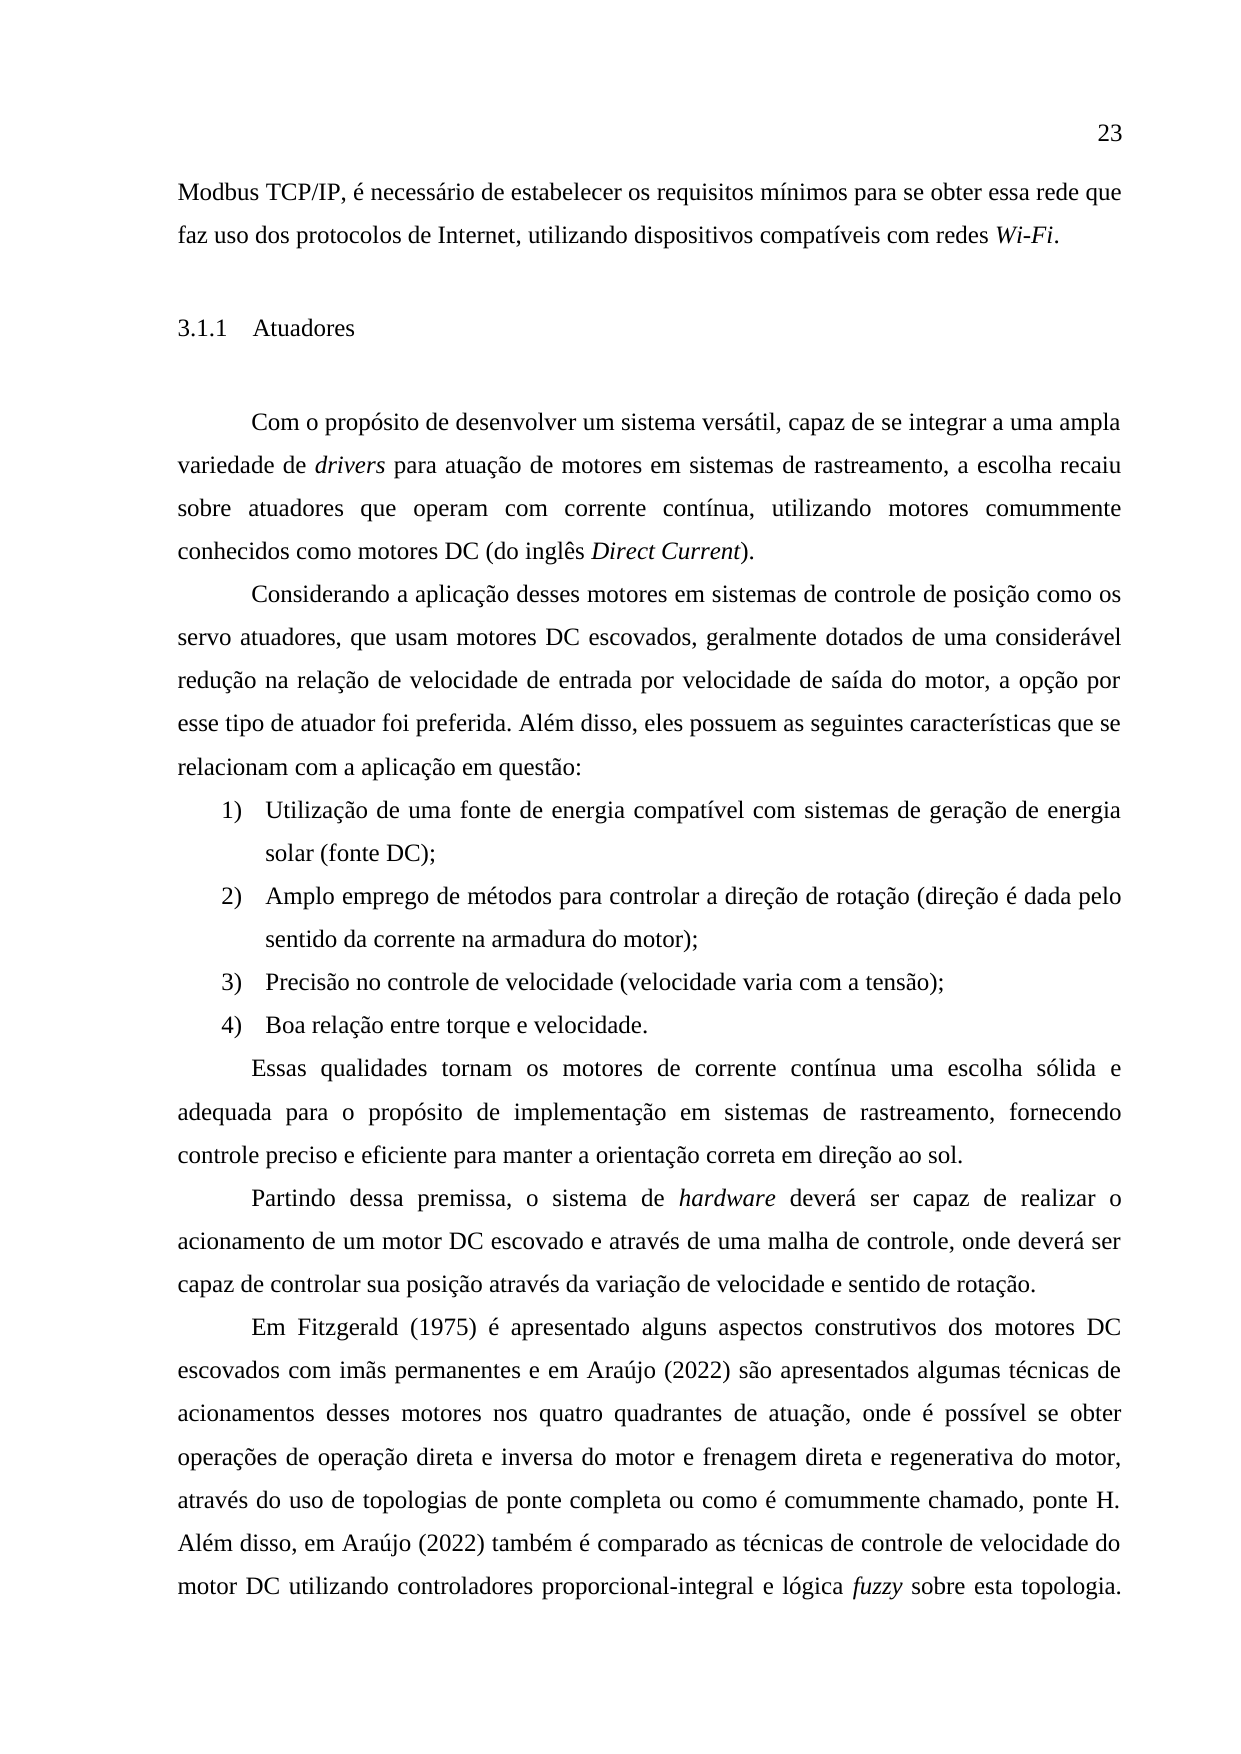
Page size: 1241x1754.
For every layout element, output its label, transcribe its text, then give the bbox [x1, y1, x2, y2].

list Utilização de uma fonte de energia compatível com sistemas de geração de energia solar (fonte DC); [221, 795, 1122, 867]
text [177, 1312, 1122, 1600]
list Boa relação entre torque e velocidade. [221, 1010, 1122, 1039]
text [177, 177, 1122, 249]
list Amplo emprego de métodos para controlar a direção de rotação (direção é dada pelo sentido da corrente na armadura do motor); [221, 881, 1122, 953]
text Com o propósito de desenvolver um sistema versátil, capaz de se integrar a uma ampla variedade de drivers para atuação de motores em sistemas de rastreamento, a escolha recaiu sobre atuadores que operam com corrente contínua, utilizando motores comummente conhecidos como motores DC (do inglês Direct Current). [177, 407, 1122, 565]
text Essas qualidades tornam os motores de corrente contínua uma escolha sólida e adequada para o propósito de implementação em sistemas de rastreamento, fornecendo controle preciso e eficiente para manter a orientação correta em direção ao sol. [177, 1053, 1122, 1168]
list Precisão no controle de velocidade (velocidade varia com a tensão); [221, 967, 1122, 996]
subtitle Atuadores [177, 313, 1122, 342]
text Considerando a aplicação desses motores em sistemas de controle de posição como os servo atuadores, que usam motores DC escovados, geralmente dotados de uma considerável redução na relação de velocidade de entrada por velocidade de saída do motor, a opção por esse tipo de atuador foi preferida. Além disso, eles possuem as seguintes características que se relacionam com a aplicação em questão: [177, 579, 1122, 780]
text Partindo dessa premissa, o sistema de hardware deverá ser capaz de realizar o acionamento de um motor DC escovado e através de uma malha de controle, onde deverá ser capaz de controlar sua posição através da variação de velocidade e sentido de rotação. [177, 1183, 1122, 1298]
